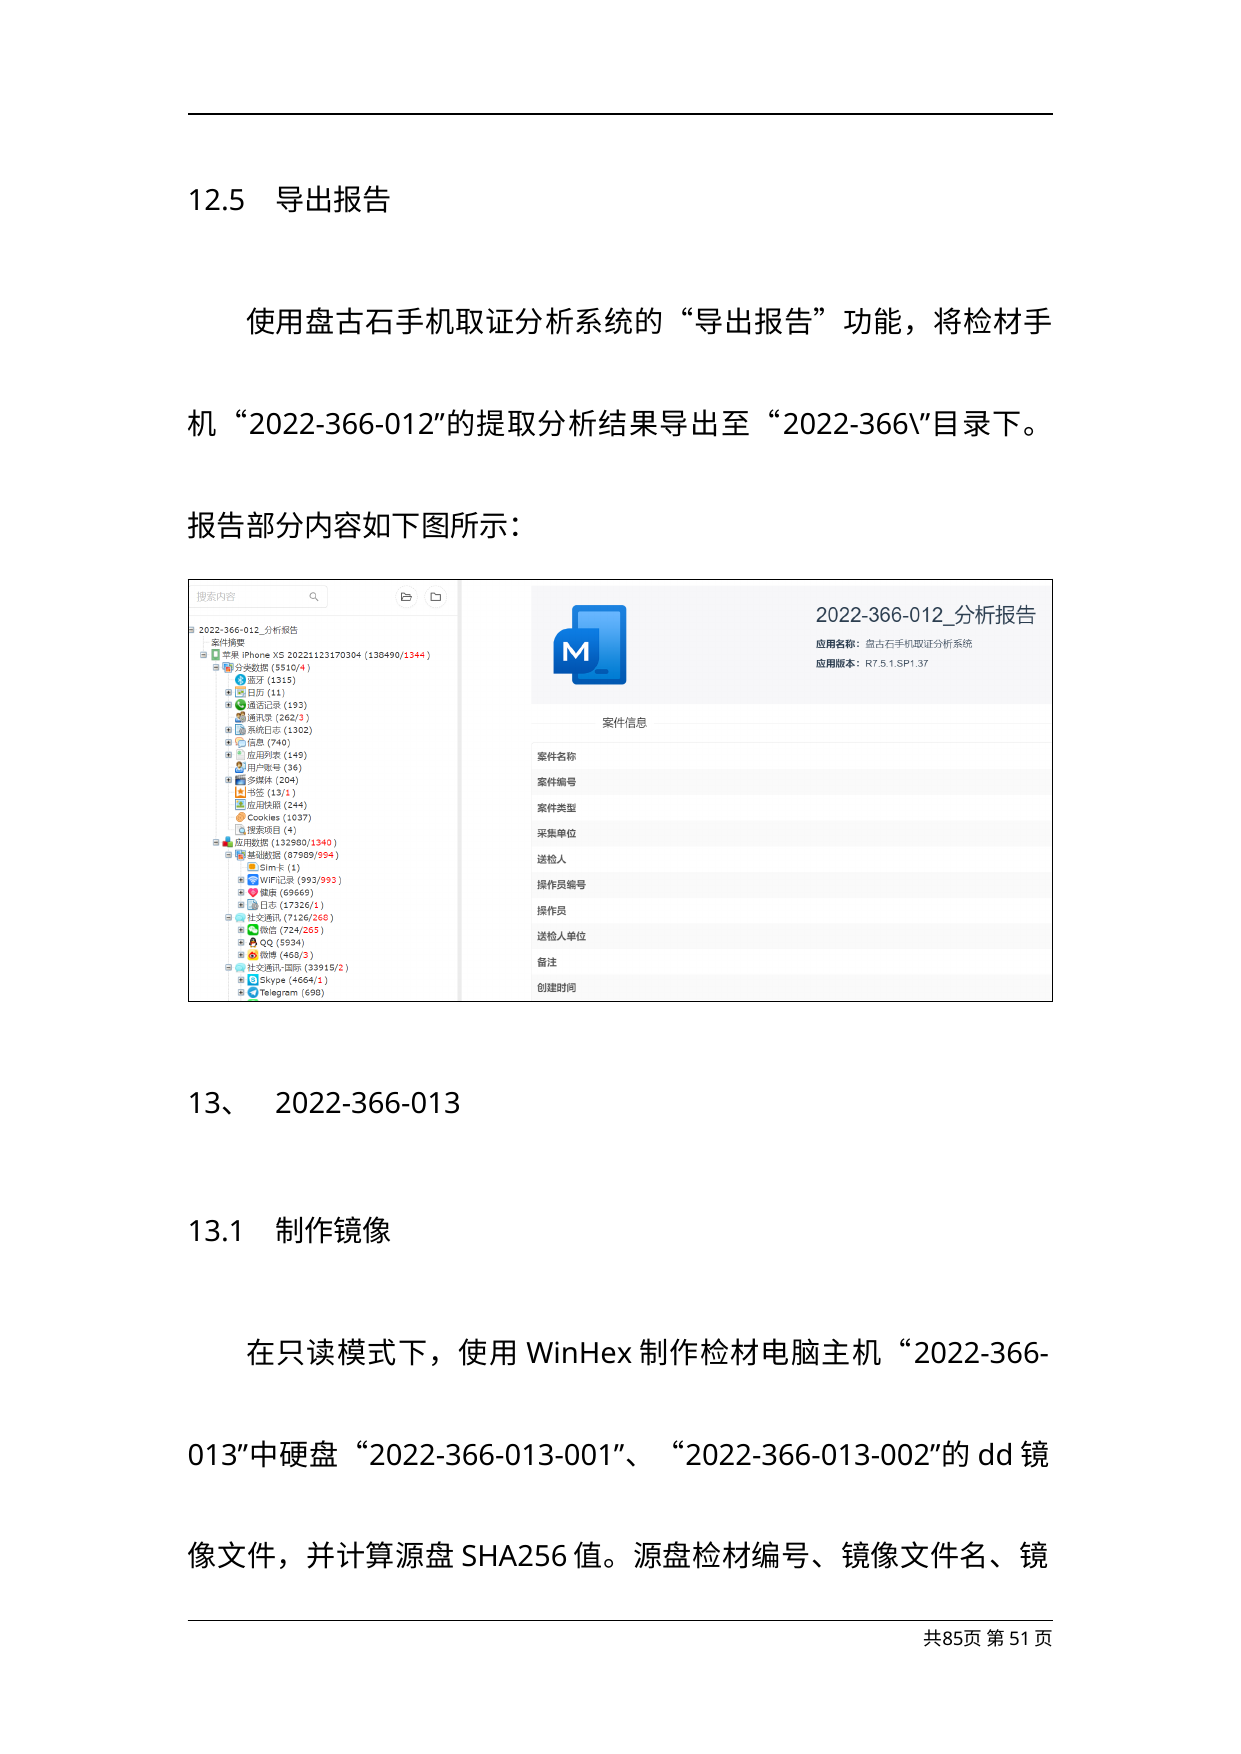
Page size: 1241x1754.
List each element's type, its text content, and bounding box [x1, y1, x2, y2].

picture [189, 580, 1052, 1001]
text 使用盘古石手机取证分析系统的“导出报告”功能，将检材手机“2022-366-012”的提取分析结果导出至“2022-366\”目录下。报告部分内容如下图所示： [187, 286, 1053, 557]
text 导出报告 [187, 164, 1053, 232]
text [187, 1317, 1049, 1588]
text 2022-366-013 [187, 1067, 1053, 1135]
text 制作镜像 [187, 1195, 1053, 1263]
